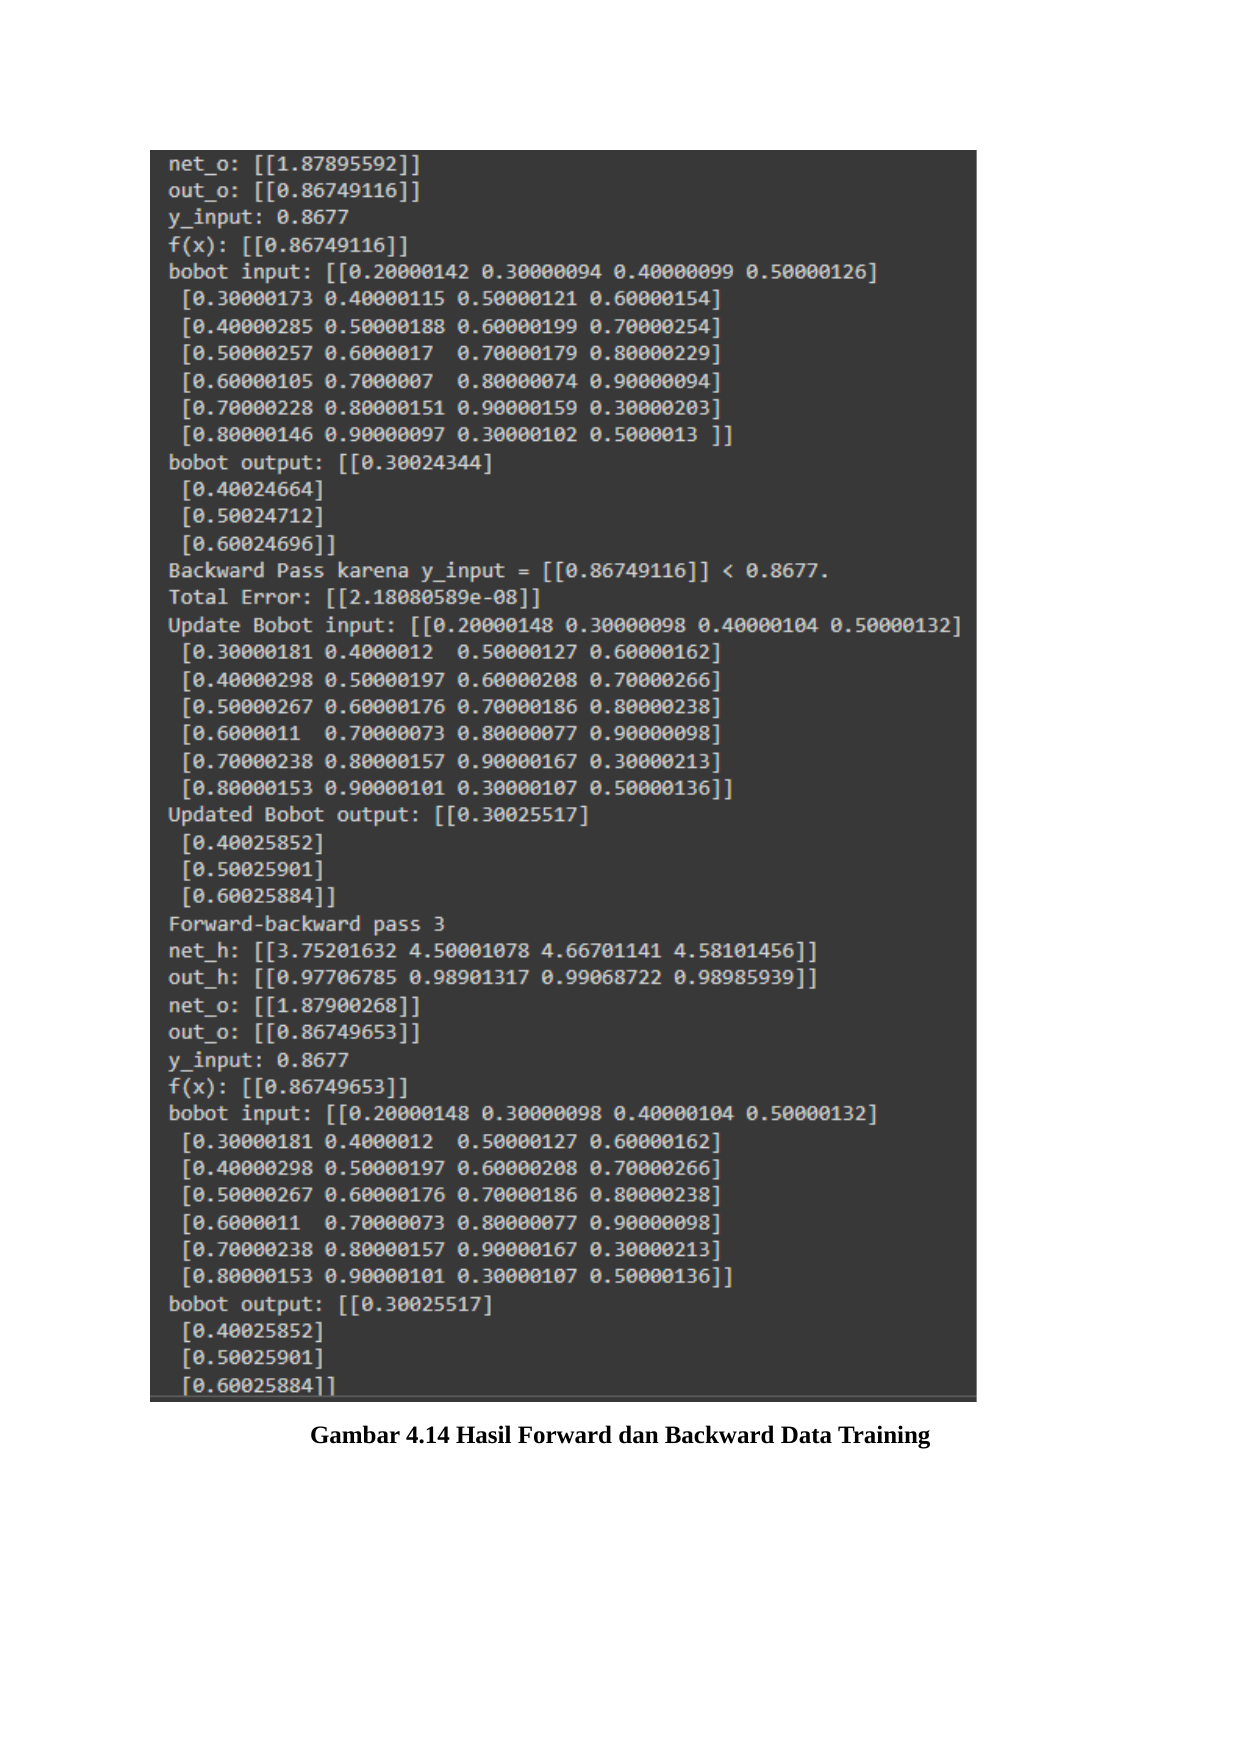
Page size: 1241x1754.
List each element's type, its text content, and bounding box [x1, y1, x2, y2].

text Gambar 4.14 Hasil Forward dan Backward Data Training [150, 1421, 1090, 1449]
picture [150, 150, 977, 1402]
